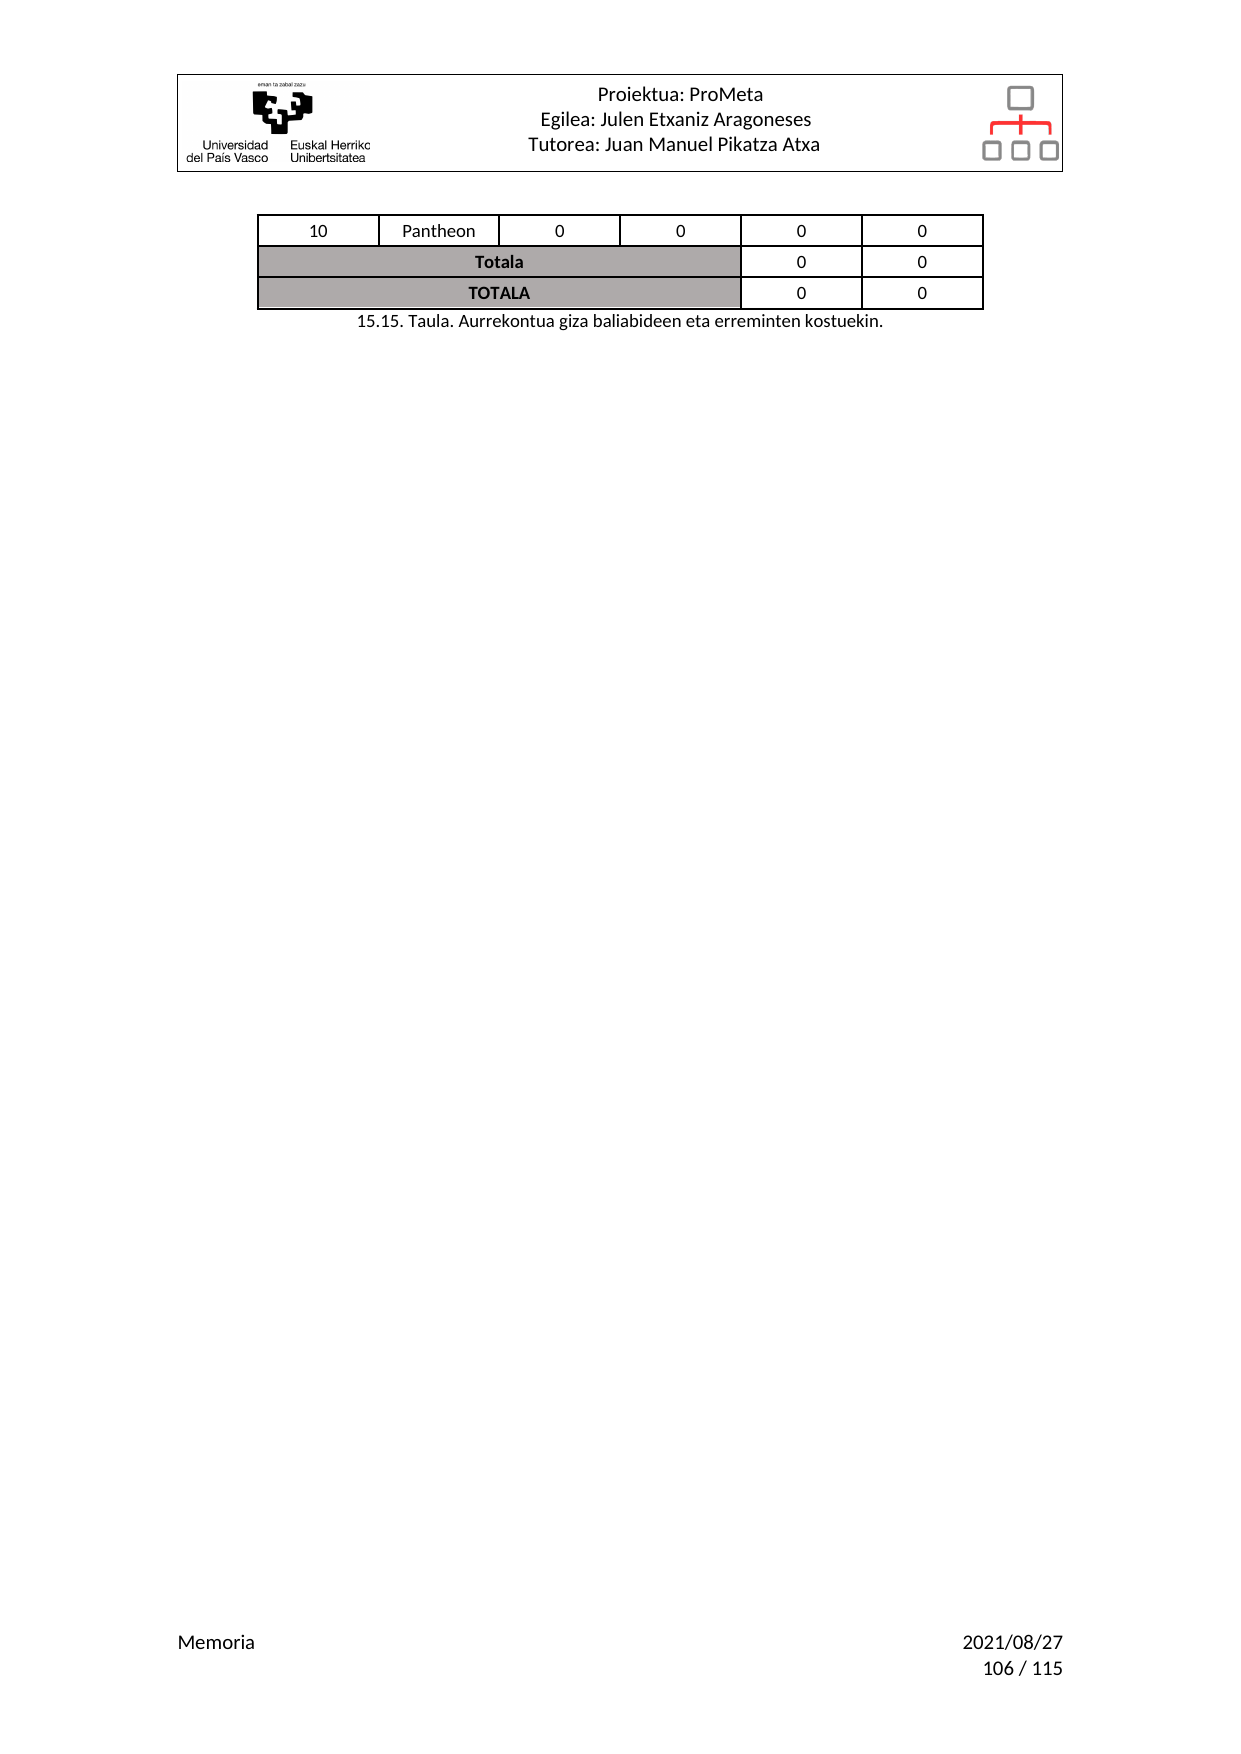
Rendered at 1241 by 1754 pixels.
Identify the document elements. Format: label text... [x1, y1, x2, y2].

table_cell 0 [863, 278, 982, 307]
table_cell 0 [500, 216, 619, 245]
table_cell TOTALA [259, 278, 740, 307]
table_cell 0 [742, 247, 861, 276]
table_cell 0 [621, 216, 740, 245]
table_cell 10 [259, 216, 378, 245]
table_cell 0 [742, 278, 861, 307]
picture [978, 80, 1060, 162]
table_cell Pantheon [380, 216, 498, 245]
table_cell Totala [259, 247, 740, 276]
table_cell 0 [863, 216, 982, 245]
table_cell 0 [863, 247, 982, 276]
picture [182, 81, 370, 162]
table_cell 0 [742, 216, 861, 245]
